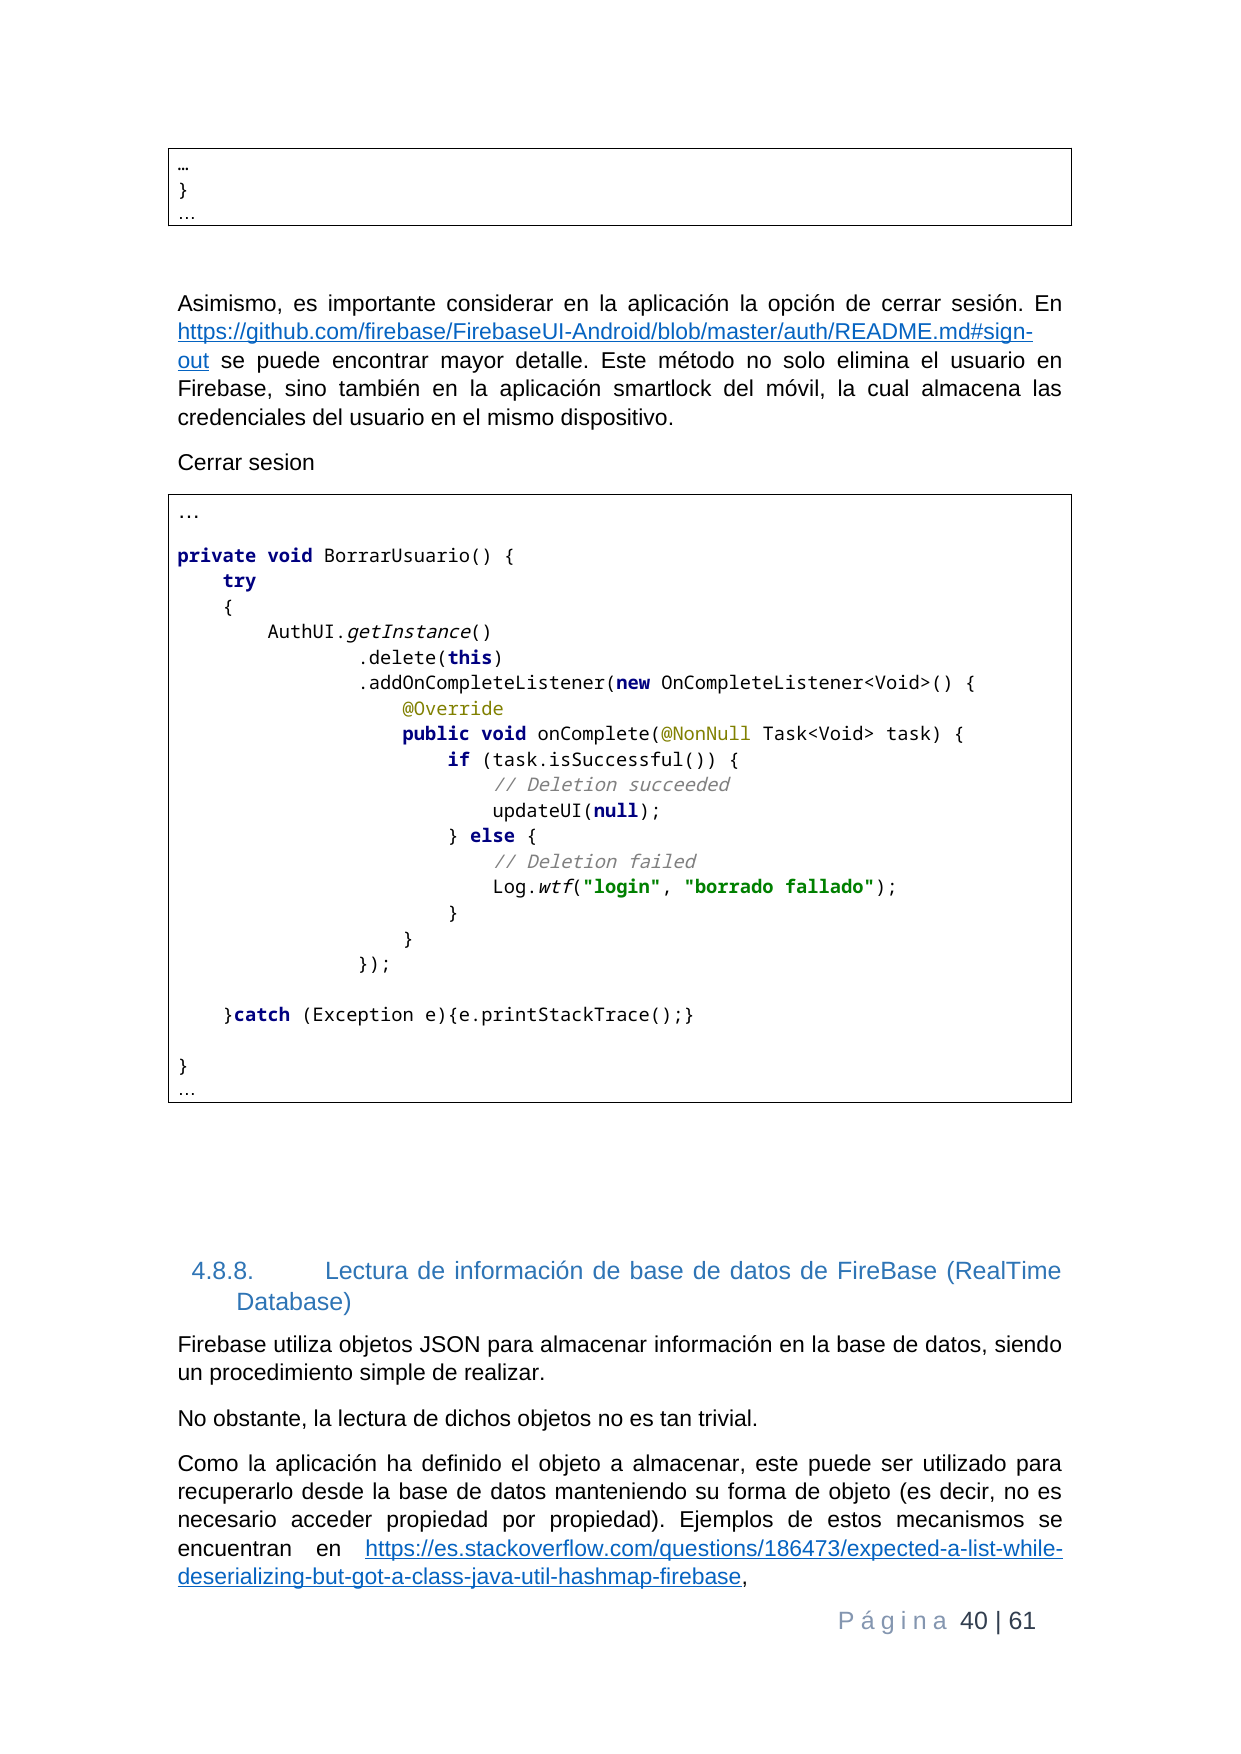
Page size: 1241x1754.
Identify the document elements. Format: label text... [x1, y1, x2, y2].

text private void BorrarUsuario() { try { AuthUI.getInstance() .delete(this) .addOnCompleteListener(new OnCompleteListener<Void>() { @Override public void onComplete(@NonNull Task<Void> task) { if (task.isSuccessful()) { // Deletion succeeded updateUI(null); } else { // Deletion failed Log.wtf("login", "borrado fallado"); } } }); }catch (Exception e){e.printStackTrace();} } [169, 539, 1071, 1075]
text … [169, 199, 1071, 225]
text Cerrar sesion [177, 449, 1063, 475]
subtitle Lectura de información de base de datos de FireBase (RealTime Database) [191, 1256, 1063, 1316]
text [177, 1449, 1063, 1590]
text … [169, 495, 1071, 523]
text No obstante, la lectura de dichos objetos no es tan trivial. [177, 1404, 1063, 1431]
text … } [169, 149, 1071, 199]
text Firebase utiliza objetos JSON para almacenar información en la base de datos, siendo un procedimiento simple de realizar. [177, 1331, 1063, 1386]
text … [169, 1075, 1071, 1102]
text Asimismo, es importante considerar en la aplicación la opción de cerrar sesión. En https://github.com/firebase/FirebaseUI-Android/blob/master/auth/README.md#sign-out se puede encontrar mayor detalle. Este método no solo elimina el usuario en Firebase, sino también en la aplicación smartlock del móvil, la cual almacena las credenciales del usuario en el mismo dispositivo. [177, 290, 1063, 430]
